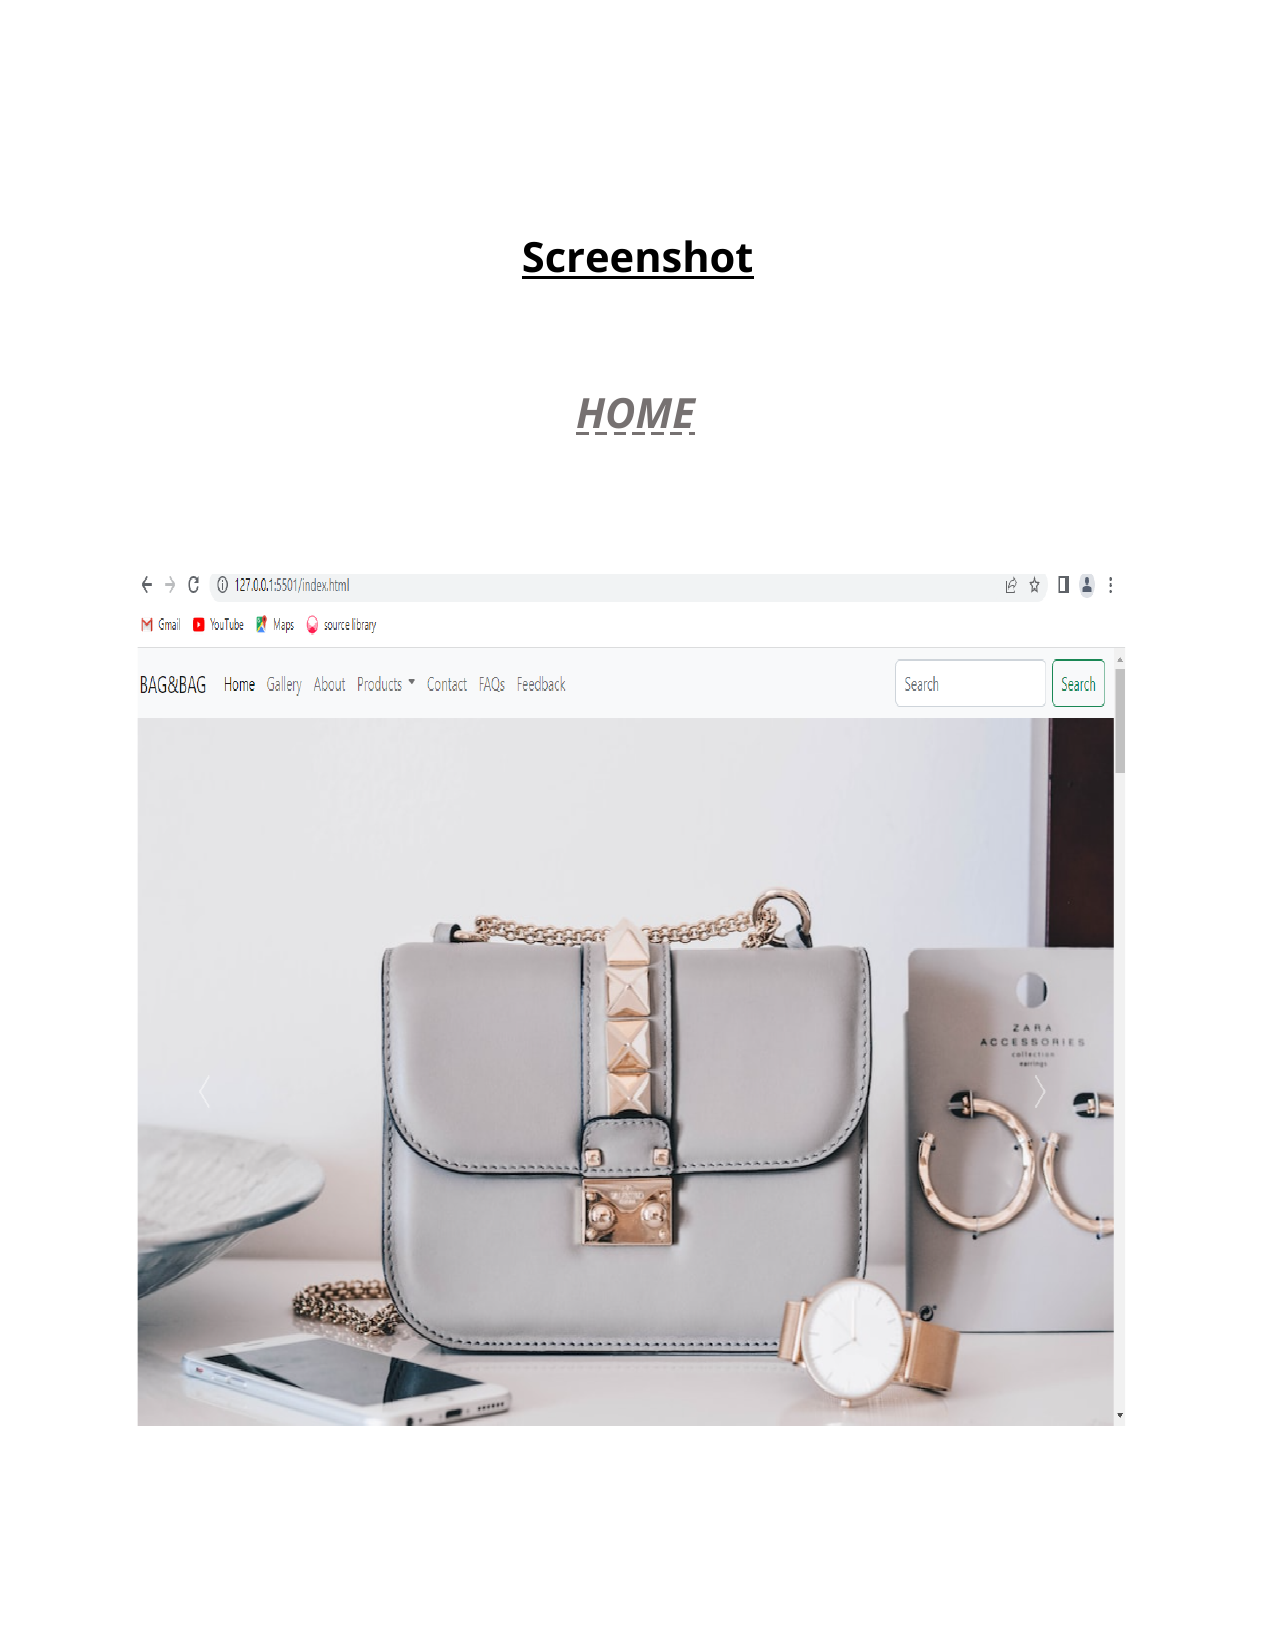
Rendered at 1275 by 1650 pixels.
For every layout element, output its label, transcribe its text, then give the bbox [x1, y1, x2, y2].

text HOME [150, 384, 1125, 441]
text Screenshot [150, 228, 1125, 285]
picture [137, 574, 1125, 1426]
